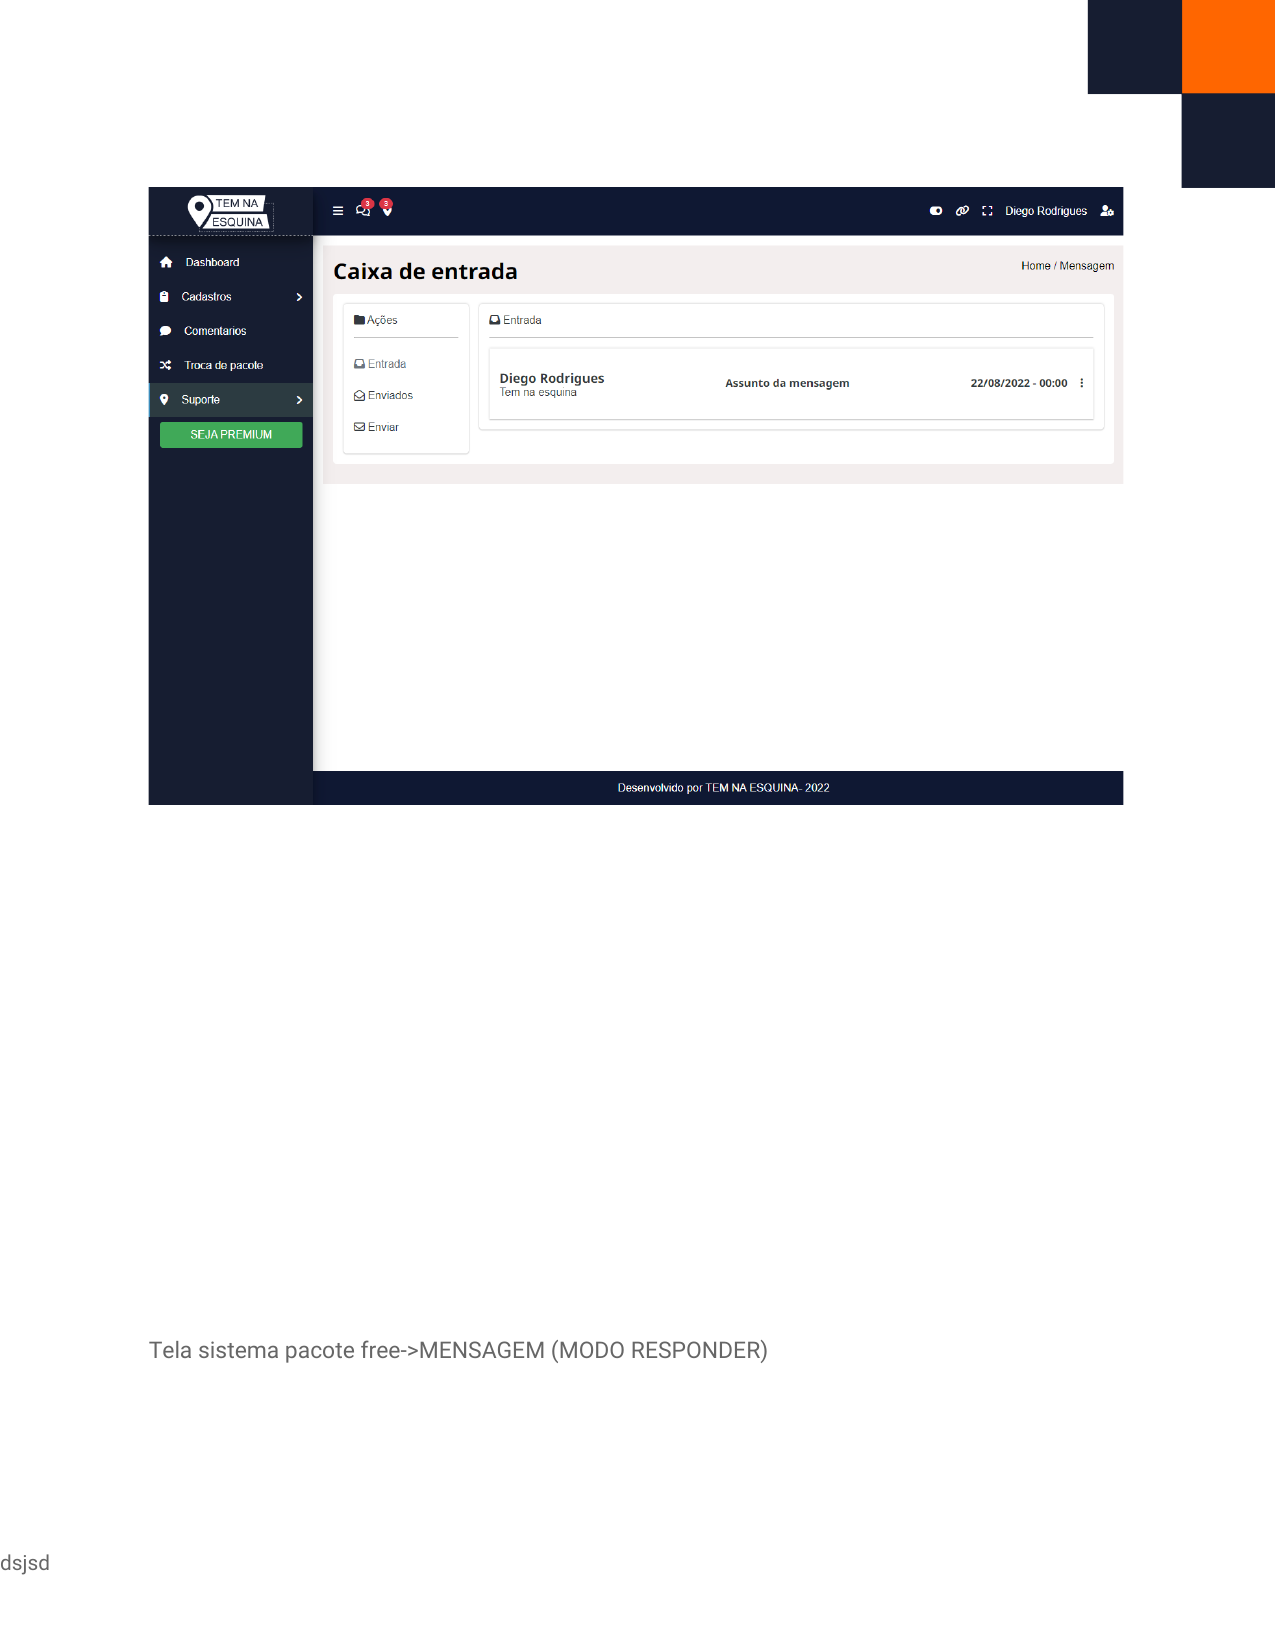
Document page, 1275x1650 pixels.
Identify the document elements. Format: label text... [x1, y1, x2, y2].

picture [148, 0, 1275, 805]
text Tela sistema pacote free->MENSAGEM (MODO RESPONDER) [148, 1338, 1125, 1364]
